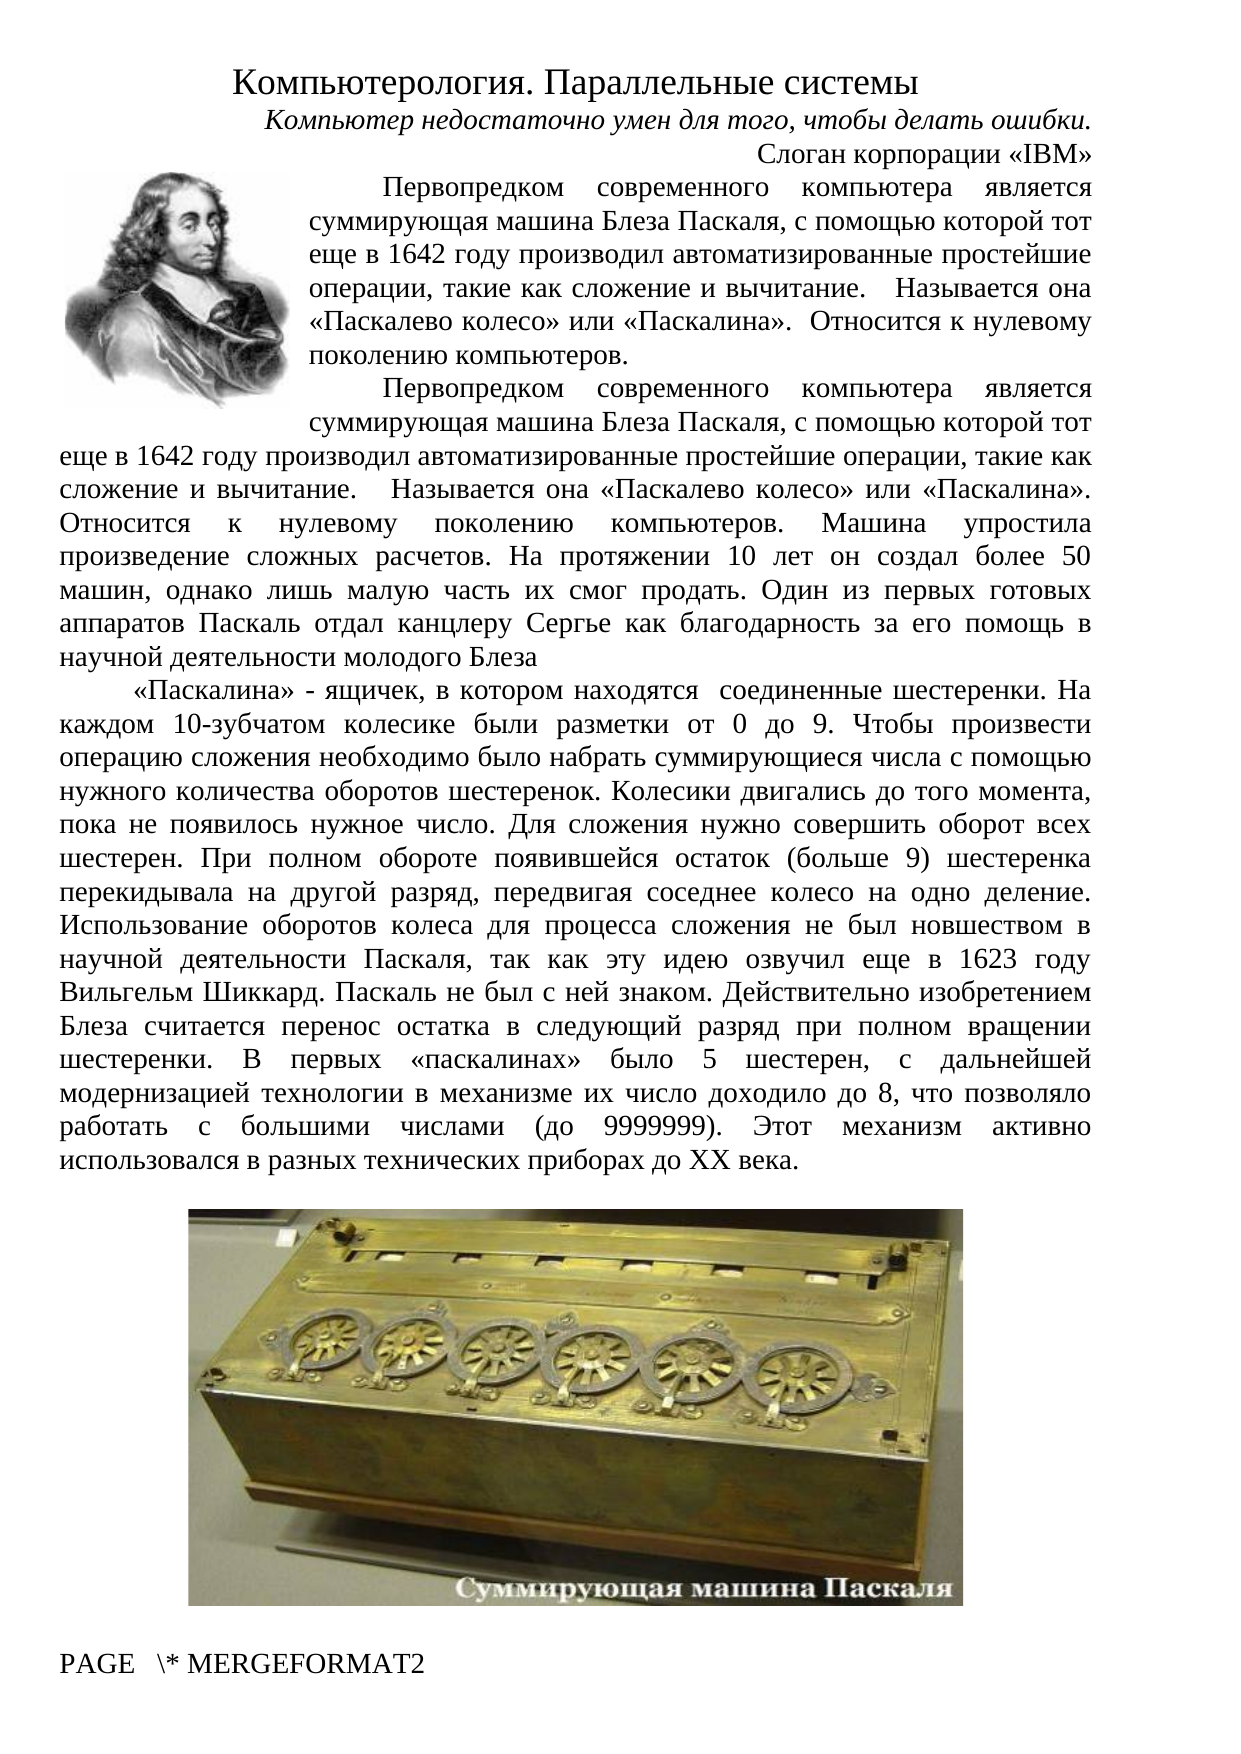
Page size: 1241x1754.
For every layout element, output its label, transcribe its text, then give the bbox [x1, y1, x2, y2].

picture [64, 172, 289, 406]
text Первопредком современного компьютера является суммирующая машина Блеза Паскаля, с помощью которой тот еще в 1642 году производил автоматизированные простейшие операции, такие как сложение и вычитание. Называется она «Паскалево колесо» или «Паскалина». Относится к нулевому поколению компьютеров. [59, 169, 1092, 371]
text «Паскалина» - ящичек, в котором находятся соединенные шестеренки. На каждом 10-зубчатом колесике были разметки от 0 до 9. Чтобы произвести операцию сложения необходимо было набрать суммирующиеся числа с помощью нужного количества оборотов шестеренок. Колесики двигались до того момента, пока не появилось нужное число. Для сложения нужно совершить оборот всех шестерен. При полном обороте появившейся остаток (больше 9) шестеренка перекидывала на другой разряд, передвигая соседнее колесо на одно деление. Использование оборотов колеса для процесса сложения не был новшеством в научной деятельности Паскаля, так как эту идею озвучил еще в 1623 году Вильгельм Шиккард. Паскаль не был с ней знаком. Действительно изобретением Блеза считается перенос остатка в следующий разряд при полном вращении шестеренки. В первых «паскалинах» было 5 шестерен, с дальнейшей модернизацией технологии в механизме их число доходило до 8, что позволяло работать с большими числами (до 9999999). Этот механизм активно использовался в разных технических приборах до ХХ века. [59, 672, 1092, 1176]
picture [188, 1209, 964, 1606]
text Первопредком современного компьютера является суммирующая машина Блеза Паскаля, с помощью которой тот еще в 1642 году производил автоматизированные простейшие операции, такие как сложение и вычитание. Называется она «Паскалево колесо» или «Паскалина». Относится к нулевому поколению компьютеров. Машина упростила произведение сложных расчетов. На протяжении 10 лет он создал более 50 машин, однако лишь малую часть их смог продать. Один из первых готовых аппаратов Паскаль отдал канцлеру Сергье как благодарность за его помощь в научной деятельности молодого Блеза [59, 371, 1092, 672]
text Компьютер недостаточно умен для того, чтобы делать ошибки. Слоган корпорации «IBM» [59, 102, 1092, 169]
subtitle Компьютерология. Параллельные системы [59, 59, 1092, 102]
